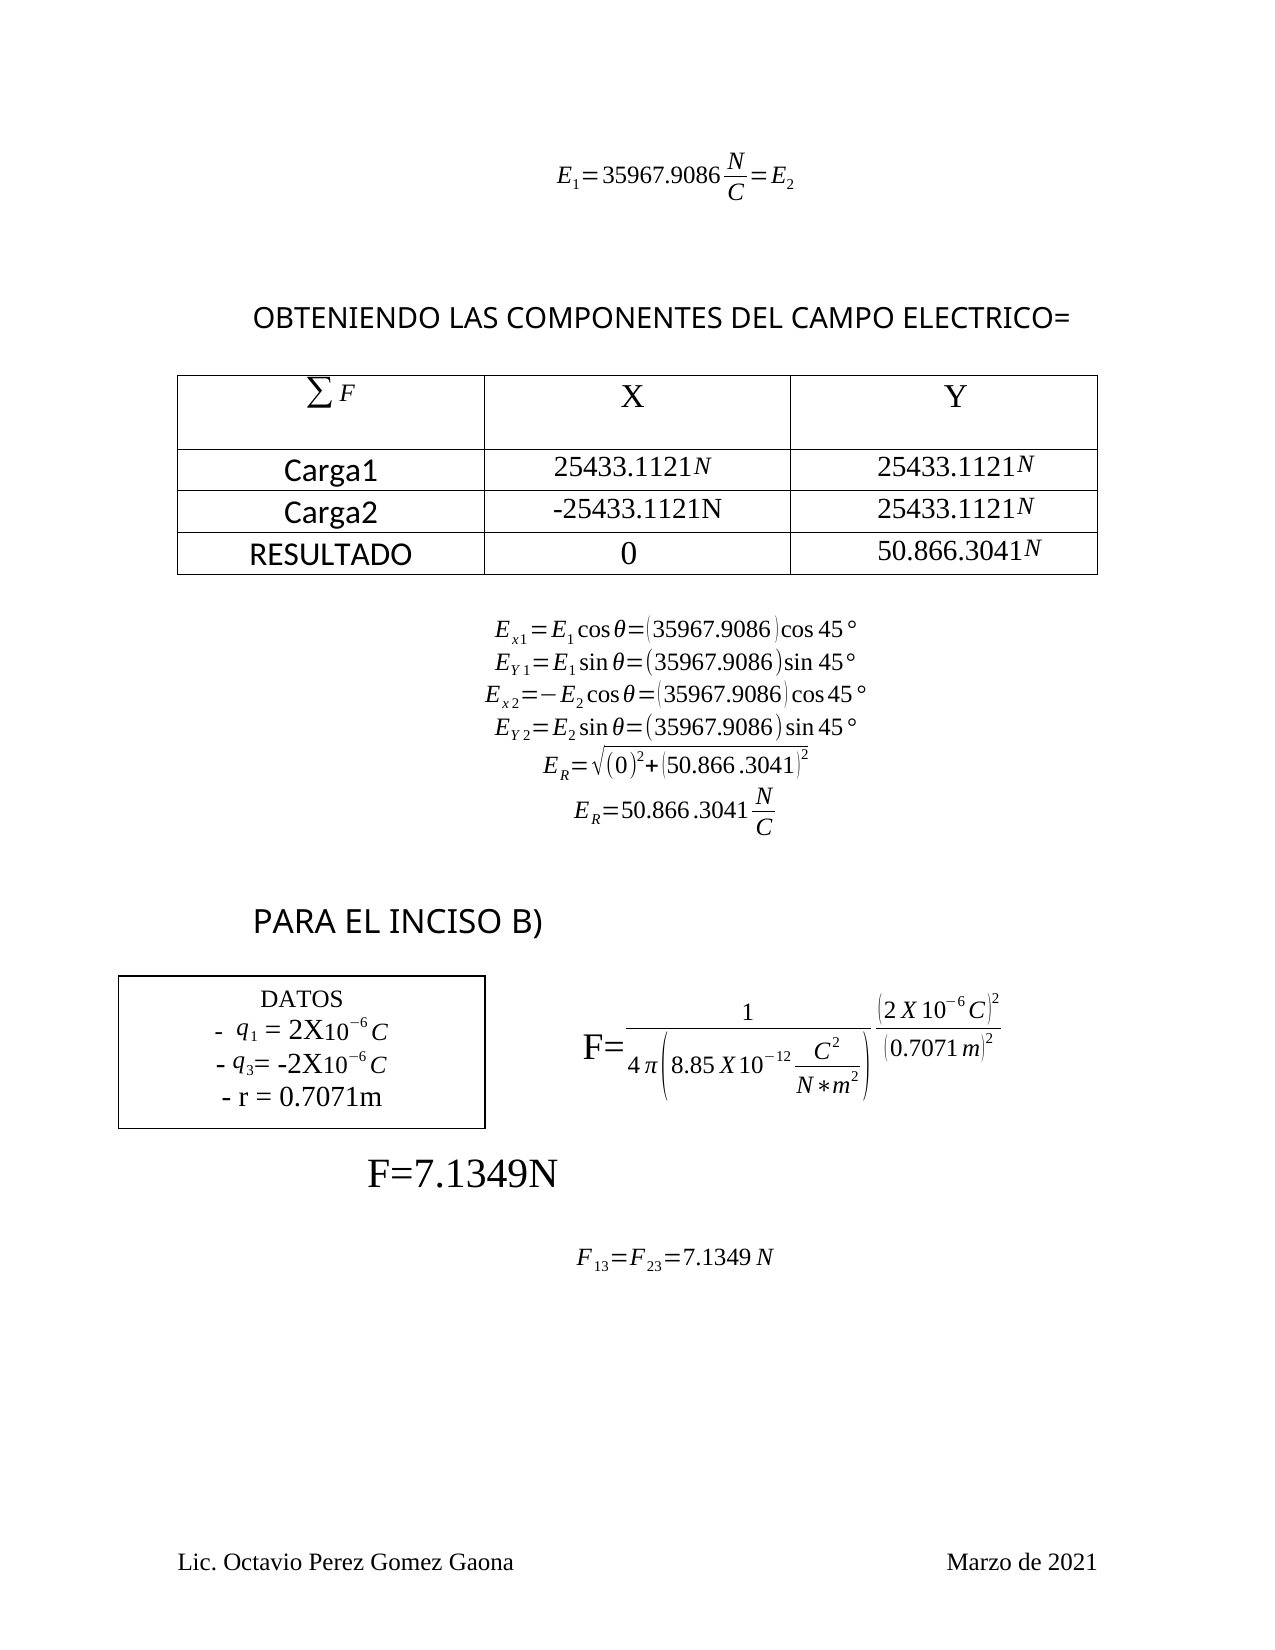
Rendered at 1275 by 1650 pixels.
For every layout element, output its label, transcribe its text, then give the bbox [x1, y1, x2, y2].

list OBTENIENDO LAS COMPONENTES DEL CAMPO ELECTRICO= [252, 297, 1098, 337]
table_cell 0 [485, 533, 790, 574]
list F= [486, 989, 1098, 1103]
table_cell 50.866.3041 [791, 533, 1097, 574]
table_cell RESULTADO [178, 533, 484, 574]
list F=7.1349N [252, 1148, 1098, 1196]
table_cell 25433.1121 [791, 450, 1097, 490]
table_header [178, 376, 484, 448]
table_cell -25433.1121N [485, 491, 790, 532]
table_cell 25433.1121 [791, 491, 1097, 532]
table_cell Carga1 [178, 450, 484, 490]
table_cell Carga2 [178, 491, 484, 532]
table_header X [485, 376, 790, 448]
table_header Y [791, 376, 1097, 448]
list PARA EL INCISO B) [252, 898, 1098, 944]
table_cell 25433.1121 [485, 450, 790, 490]
